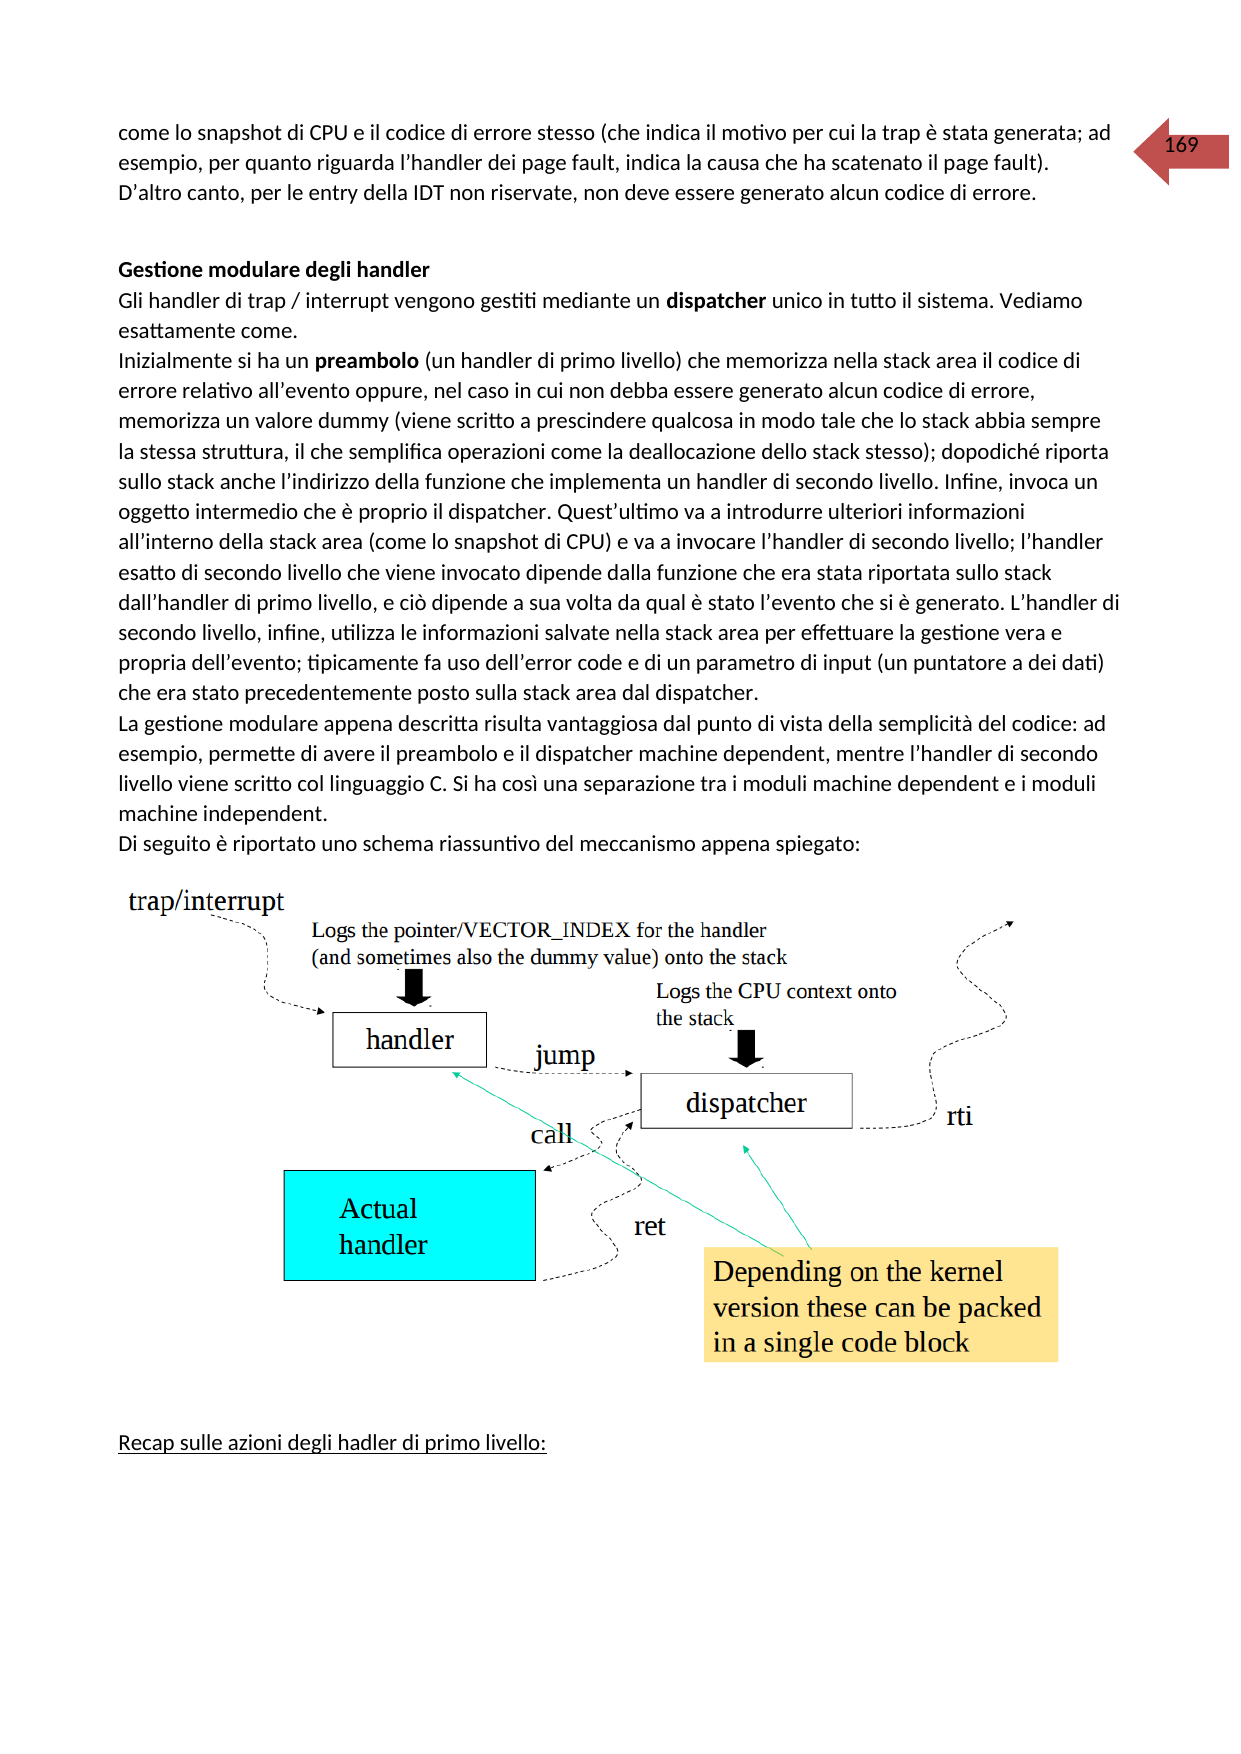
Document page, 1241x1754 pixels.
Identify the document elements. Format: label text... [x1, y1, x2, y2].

picture [118, 876, 1070, 1363]
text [118, 118, 1122, 207]
text Recap sulle azioni degli hadler di primo livello: [118, 1428, 1122, 1456]
text Gestione modulare degli handler Gli handler di trap / interrupt vengono gestiti mediante un dispatcher unico in tutto il sistema. Vediamo esattamente come. Inizialmente si ha un preambolo (un handler di primo livello) che memorizza nella stack area il codice di errore relativo all’evento oppure, nel caso in cui non debba essere generato alcun codice di errore, memorizza un valore dummy (viene scritto a prescindere qualcosa in modo tale che lo stack abbia sempre la stessa struttura, il che semplifica operazioni come la deallocazione dello stack stesso); dopodiché riporta sullo stack anche l’indirizzo della funzione che implementa un handler di secondo livello. Infine, invoca un oggetto intermedio che è proprio il dispatcher. Quest’ultimo va a introdurre ulteriori informazioni all’interno della stack area (come lo snapshot di CPU) e va a invocare l’handler di secondo livello; l’handler esatto di secondo livello che viene invocato dipende dalla funzione che era stata riportata sullo stack dall’handler di primo livello, e ciò dipende a sua volta da qual è stato l’evento che si è generato. L’handler di secondo livello, infine, utilizza le informazioni salvate nella stack area per effettuare la gestione vera e propria dell’evento; tipicamente fa uso dell’error code e di un parametro di input (un puntatore a dei dati) che era stato precedentemente posto sulla stack area dal dispatcher. La gestione modulare appena descritta risulta vantaggiosa dal punto di vista della semplicità del codice: ad esempio, permette di avere il preambolo e il dispatcher machine dependent, mentre l’handler di secondo livello viene scritto col linguaggio C. Si ha così una separazione tra i moduli machine dependent e i moduli machine independent. Di seguito è riportato uno schema riassuntivo del meccanismo appena spiegato: [118, 225, 1122, 858]
